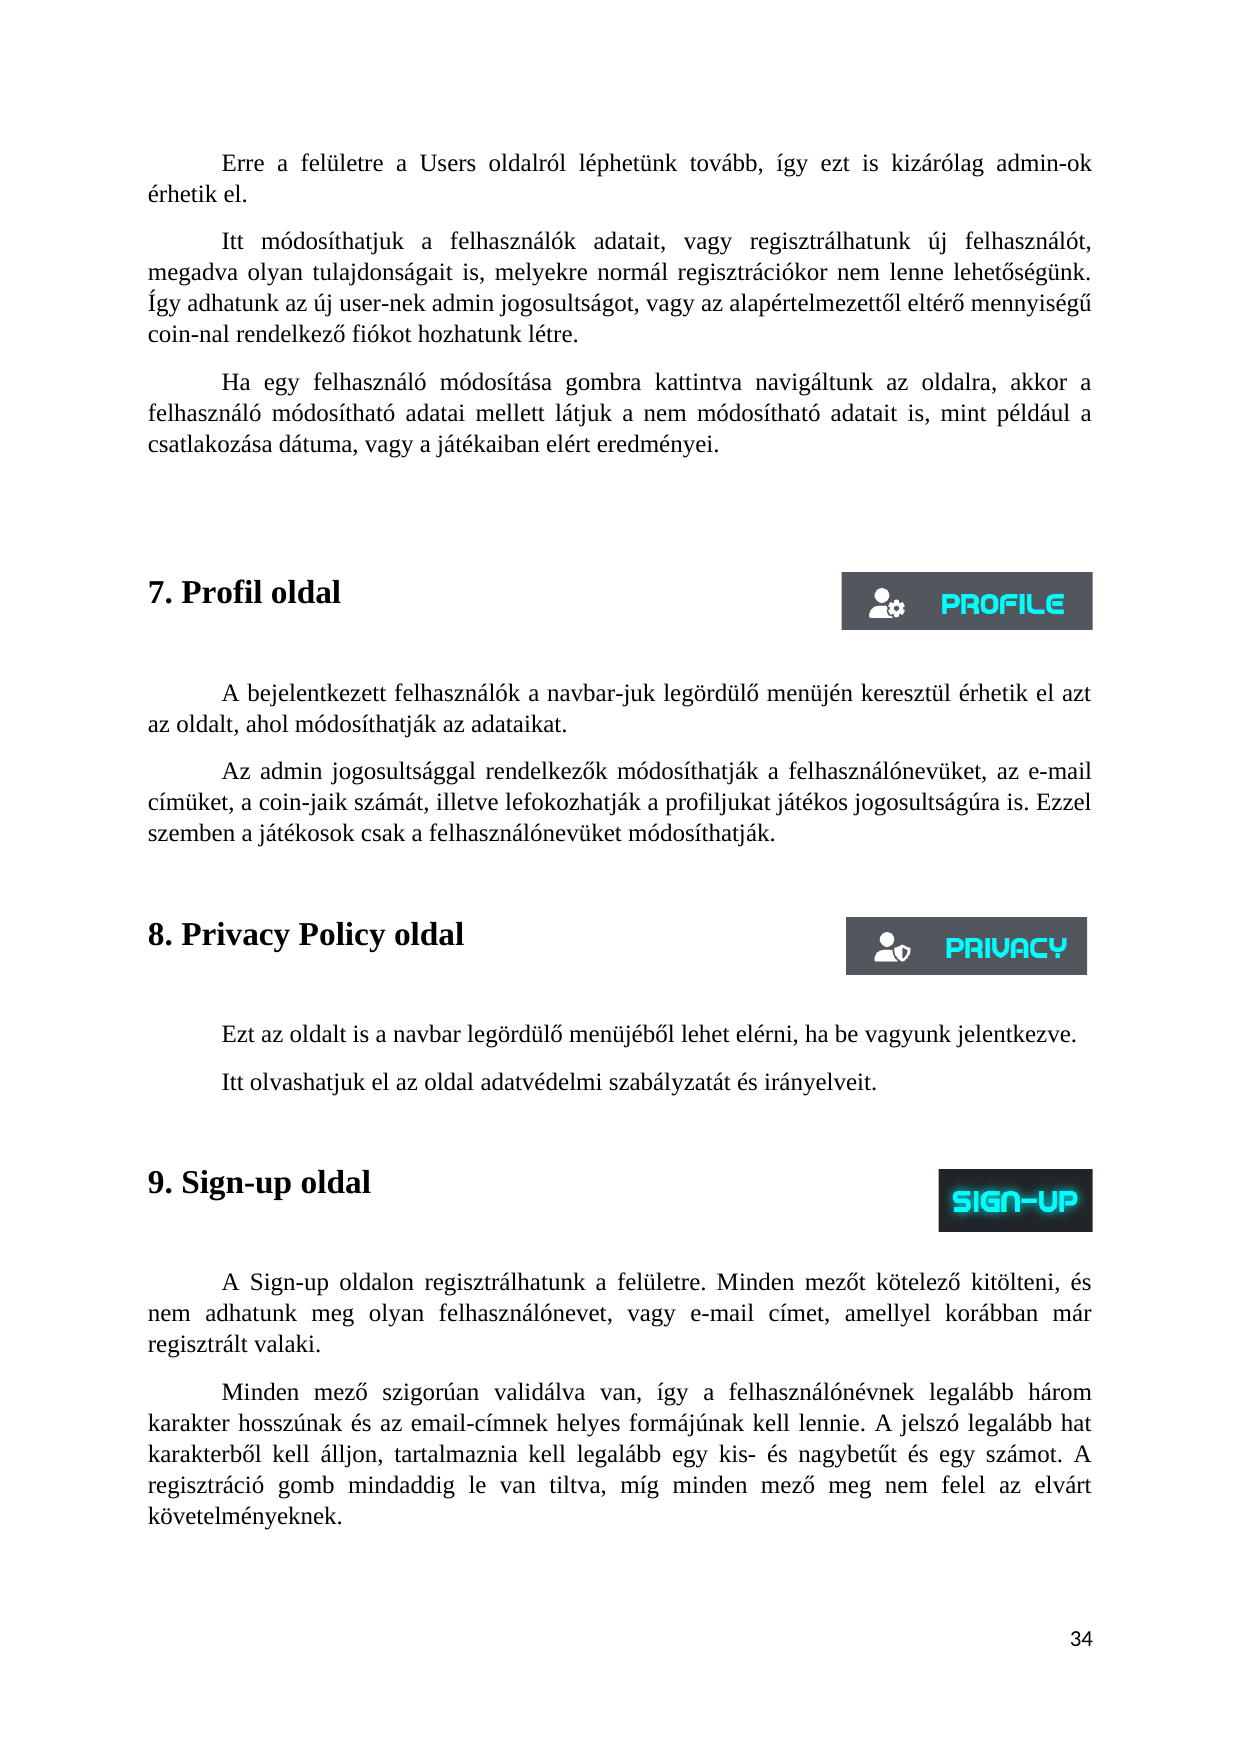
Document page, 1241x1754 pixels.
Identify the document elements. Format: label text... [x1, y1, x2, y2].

subtitle 8. Privacy Policy oldal [148, 914, 1093, 952]
text Ezt az oldalt is a navbar legördülő menüjéből lehet elérni, ha be vagyunk jelentkezve. [148, 1019, 1093, 1048]
subtitle 7. Profil oldal [148, 572, 841, 611]
text Ha egy felhasználó módosítása gombra kattintva navigáltunk az oldalra, akkor a felhasználó módosítható adatai mellett látjuk a nem módosítható adatait is, mint például a csatlakozása dátuma, vagy a játékaiban elért eredményei. [148, 367, 1093, 458]
text A bejelentkezett felhasználók a navbar-juk legördülő menüjén keresztül érhetik el azt az oldalt, ahol módosíthatják az adataikat. [148, 678, 1093, 737]
text Itt módosíthatjuk a felhasználók adatait, vagy regisztrálhatunk új felhasználót, megadva olyan tulajdonságait is, melyekre normál regisztrációkor nem lenne lehetőségünk. Így adhatunk az új user-nek admin jogosultságot, vagy az alapértelmezettől eltérő mennyiségű coin-nal rendelkező fiókot hozhatunk létre. [148, 226, 1093, 348]
text Minden mező szigorúan validálva van, így a felhasználónévnek legalább három karakter hosszúnak és az email-címnek helyes formájúnak kell lennie. A jelszó legalább hat karakterből kell álljon, tartalmaznia kell legalább egy kis- és nagybetűt és egy számot. A regisztráció gomb mindaddig le van tiltva, míg minden mező meg nem felel az elvárt követelményeknek. [148, 1377, 1093, 1530]
text Erre a felületre a Users oldalról léphetünk tovább, így ezt is kizárólag admin-ok érhetik el. [148, 148, 1093, 207]
text A Sign-up oldalon regisztrálhatunk a felületre. Minden mezőt kötelező kitölteni, és nem adhatunk meg olyan felhasználónevet, vagy e-mail címet, amellyel korábban már regisztrált valaki. [148, 1267, 1093, 1358]
text Itt olvashatjuk el az oldal adatvédelmi szabályzatát és irányelveit. [148, 1067, 1093, 1096]
picture [841, 572, 1093, 630]
subtitle 9. Sign-up oldal [148, 1162, 1093, 1201]
picture [938, 1169, 1093, 1232]
picture [846, 917, 1088, 975]
text Az admin jogosultsággal rendelkezők módosíthatják a felhasználónevüket, az e-mail címüket, a coin-jaik számát, illetve lefokozhatják a profiljukat játékos jogosultságúra is. Ezzel szemben a játékosok csak a felhasználónevüket módosíthatják. [148, 756, 1093, 847]
